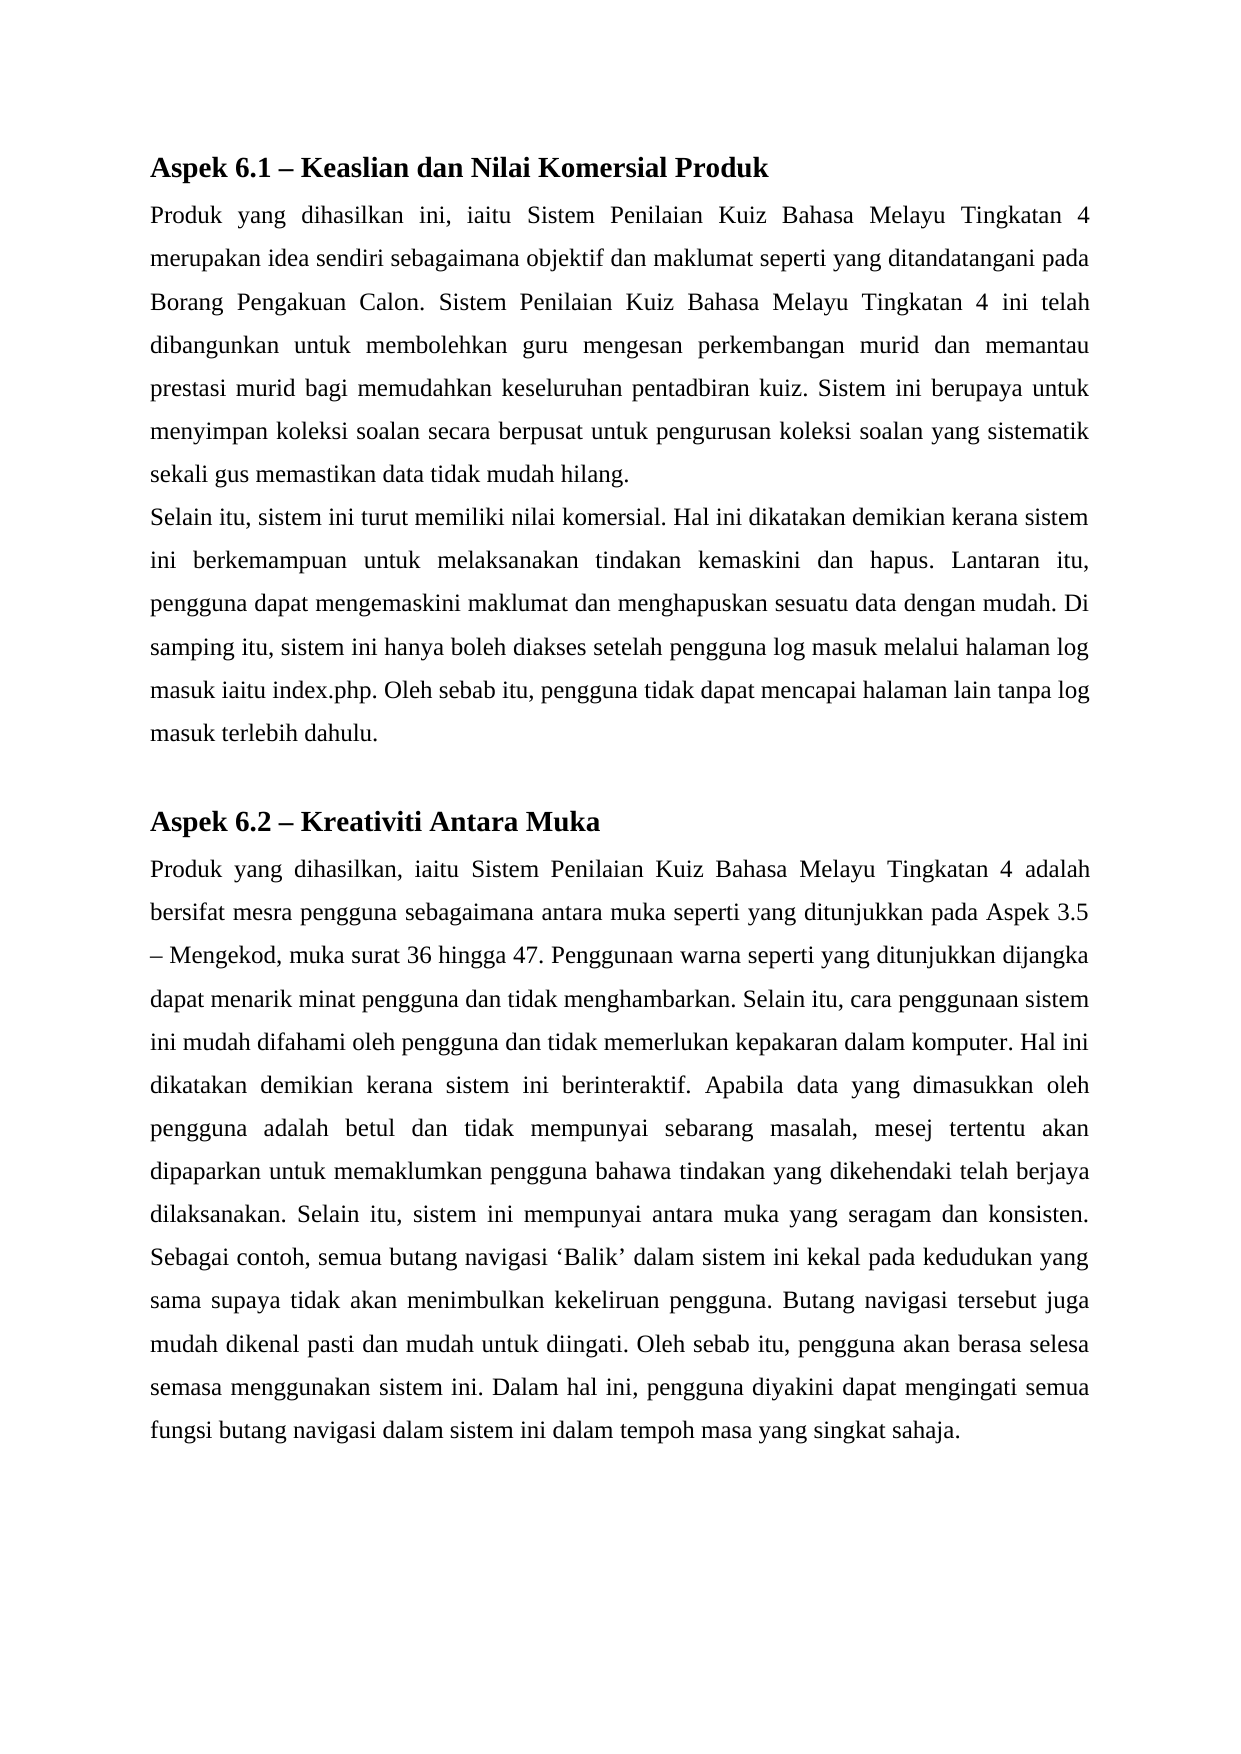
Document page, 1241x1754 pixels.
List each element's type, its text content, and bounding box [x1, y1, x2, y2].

text Produk yang dihasilkan, iaitu Sistem Penilaian Kuiz Bahasa Melayu Tingkatan 4 adalah bersifat mesra pengguna sebagaimana antara muka seperti yang ditunjukkan pada Aspek 3.5 – Mengekod, muka surat 36 hingga 47. Penggunaan warna seperti yang ditunjukkan dijangka dapat menarik minat pengguna dan tidak menghambarkan. Selain itu, cara penggunaan sistem ini mudah difahami oleh pengguna dan tidak memerlukan kepakaran dalam komputer. Hal ini dikatakan demikian kerana sistem ini berinteraktif. Apabila data yang dimasukkan oleh pengguna adalah betul dan tidak mempunyai sebarang masalah, mesej tertentu akan dipaparkan untuk memaklumkan pengguna bahawa tindakan yang dikehendaki telah berjaya dilaksanakan. Selain itu, sistem ini mempunyai antara muka yang seragam dan konsisten. Sebagai contoh, semua butang navigasi ‘Balik’ dalam sistem ini kekal pada kedudukan yang sama supaya tidak akan menimbulkan kekeliruan pengguna. Butang navigasi tersebut juga mudah dikenal pasti dan mudah untuk diingati. Oleh sebab itu, pengguna akan berasa selesa semasa menggunakan sistem ini. Dalam hal ini, pengguna diyakini dapat mengingati semua fungsi butang navigasi dalam sistem ini dalam tempoh masa yang singkat sahaja. [150, 854, 1090, 1444]
text Aspek 6.1 – Keaslian dan Nilai Komersial Produk [150, 150, 1090, 183]
text Selain itu, sistem ini turut memiliki nilai komersial. Hal ini dikatakan demikian kerana sistem ini berkemampuan untuk melaksanakan tindakan kemaskini dan hapus. Lantaran itu, pengguna dapat mengemaskini maklumat dan menghapuskan sesuatu data dengan mudah. Di samping itu, sistem ini hanya boleh diakses setelah pengguna log masuk melalui halaman log masuk iaitu index.php. Oleh sebab itu, pengguna tidak dapat mencapai halaman lain tanpa log masuk terlebih dahulu. [150, 502, 1090, 747]
text Produk yang dihasilkan ini, iaitu Sistem Penilaian Kuiz Bahasa Melayu Tingkatan 4 merupakan idea sendiri sebagaimana objektif dan maklumat seperti yang ditandatangani pada Borang Pengakuan Calon. Sistem Penilaian Kuiz Bahasa Melayu Tingkatan 4 ini telah dibangunkan untuk membolehkan guru mengesan perkembangan murid dan memantau prestasi murid bagi memudahkan keseluruhan pentadbiran kuiz. Sistem ini berupaya untuk menyimpan koleksi soalan secara berpusat untuk pengurusan koleksi soalan yang sistematik sekali gus memastikan data tidak mudah hilang. [150, 200, 1090, 488]
text Aspek 6.2 – Kreativiti Antara Muka [150, 804, 1090, 838]
